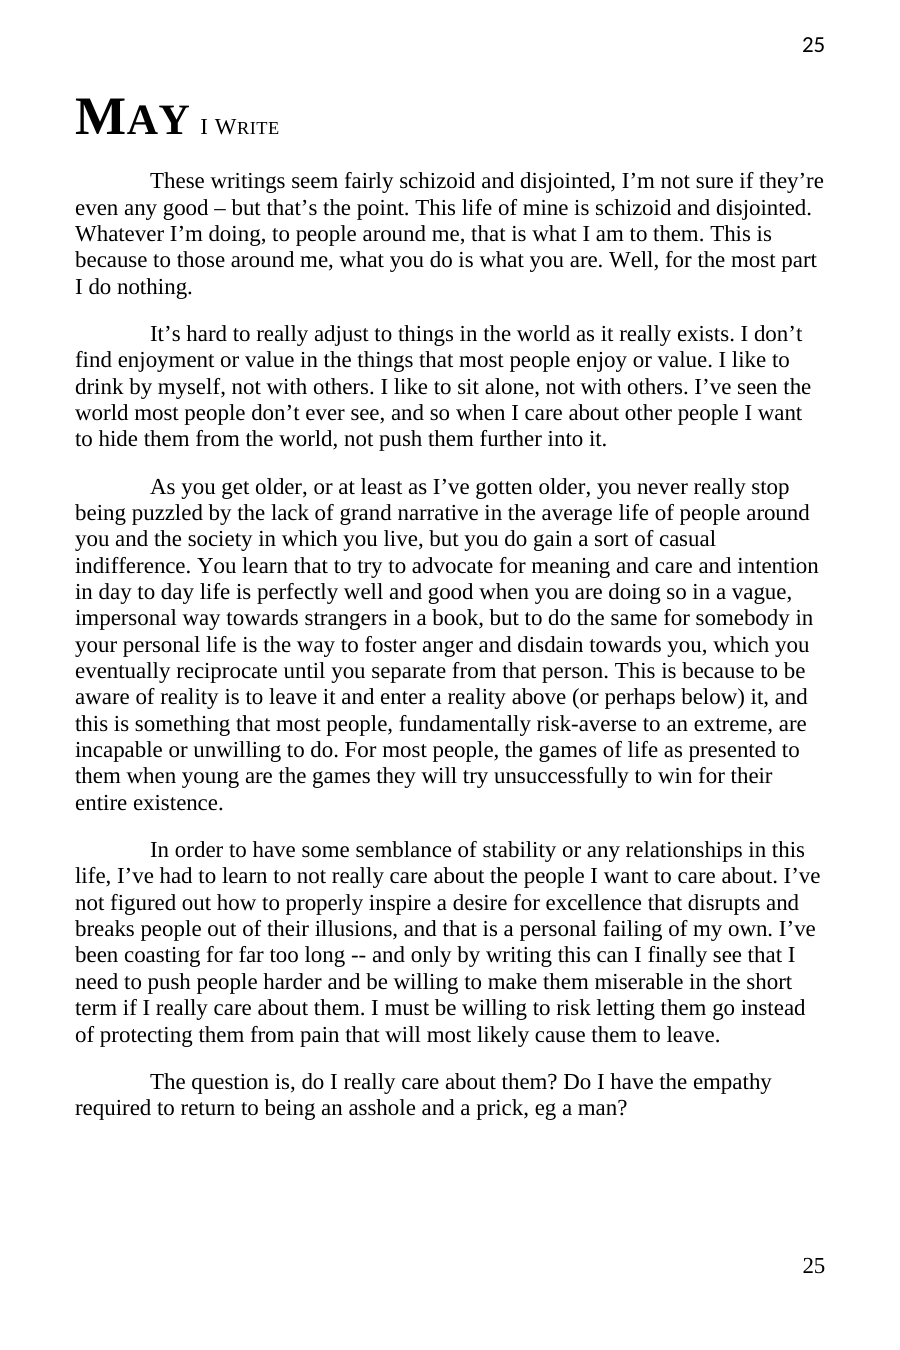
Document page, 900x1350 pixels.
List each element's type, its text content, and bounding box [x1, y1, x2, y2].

text As you get older, or at least as I’ve gotten older, you never really stop being puzzled by the lack of grand narrative in the average life of people around you and the society in which you live, but you do gain a sort of casual indifference. You learn that to try to advocate for meaning and care and intention in day to day life is perfectly well and good when you are doing so in a vague, impersonal way towards strangers in a book, but to do the same for somebody in your personal life is the way to foster anger and disdain towards you, which you eventually reciprocate until you separate from that person. This is because to be aware of reality is to leave it and enter a reality above (or perhaps below) it, and this is something that most people, fundamentally risk-averse to an extreme, are incapable or unwilling to do. For most people, the games of life as presented to them when young are the games they will try unsuccessfully to win for their entire existence. [75, 473, 825, 815]
text It’s hard to really adjust to things in the world as it really exists. I don’t find enjoyment or value in the things that most people enjoy or value. I like to drink by myself, not with others. I like to sit alone, not with others. I’ve seen the world most people don’t ever see, and so when I care about other people I want to hide them from the world, not push them further into it. [75, 320, 825, 452]
text The question is, do I really care about them? Do I have the empathy required to return to being an asshole and a prick, eg a man? [75, 1068, 825, 1121]
text In order to have some semblance of stability or any relationships in this life, I’ve had to learn to not really care about the people I want to care about. I’ve not figured out how to properly inspire a desire for excellence that disrupts and breaks people out of their illusions, and that is a personal failing of my own. I’ve been coasting for far too long -- and only by writing this can I finally see that I need to push people harder and be willing to make them miserable in the short term if I really care about them. I must be willing to risk letting them go instead of protecting them from pain that will most likely cause them to leave. [75, 836, 825, 1047]
text These writings seem fairly schizoid and disjointed, I’m not sure if they’re even any good – but that’s the point. This life of mine is schizoid and disjointed. Whatever I’m doing, to people around me, that is what I am to them. This is because to those around me, what you do is what you are. Well, for the most part I do nothing. [75, 167, 825, 299]
text May I Write [75, 84, 825, 147]
